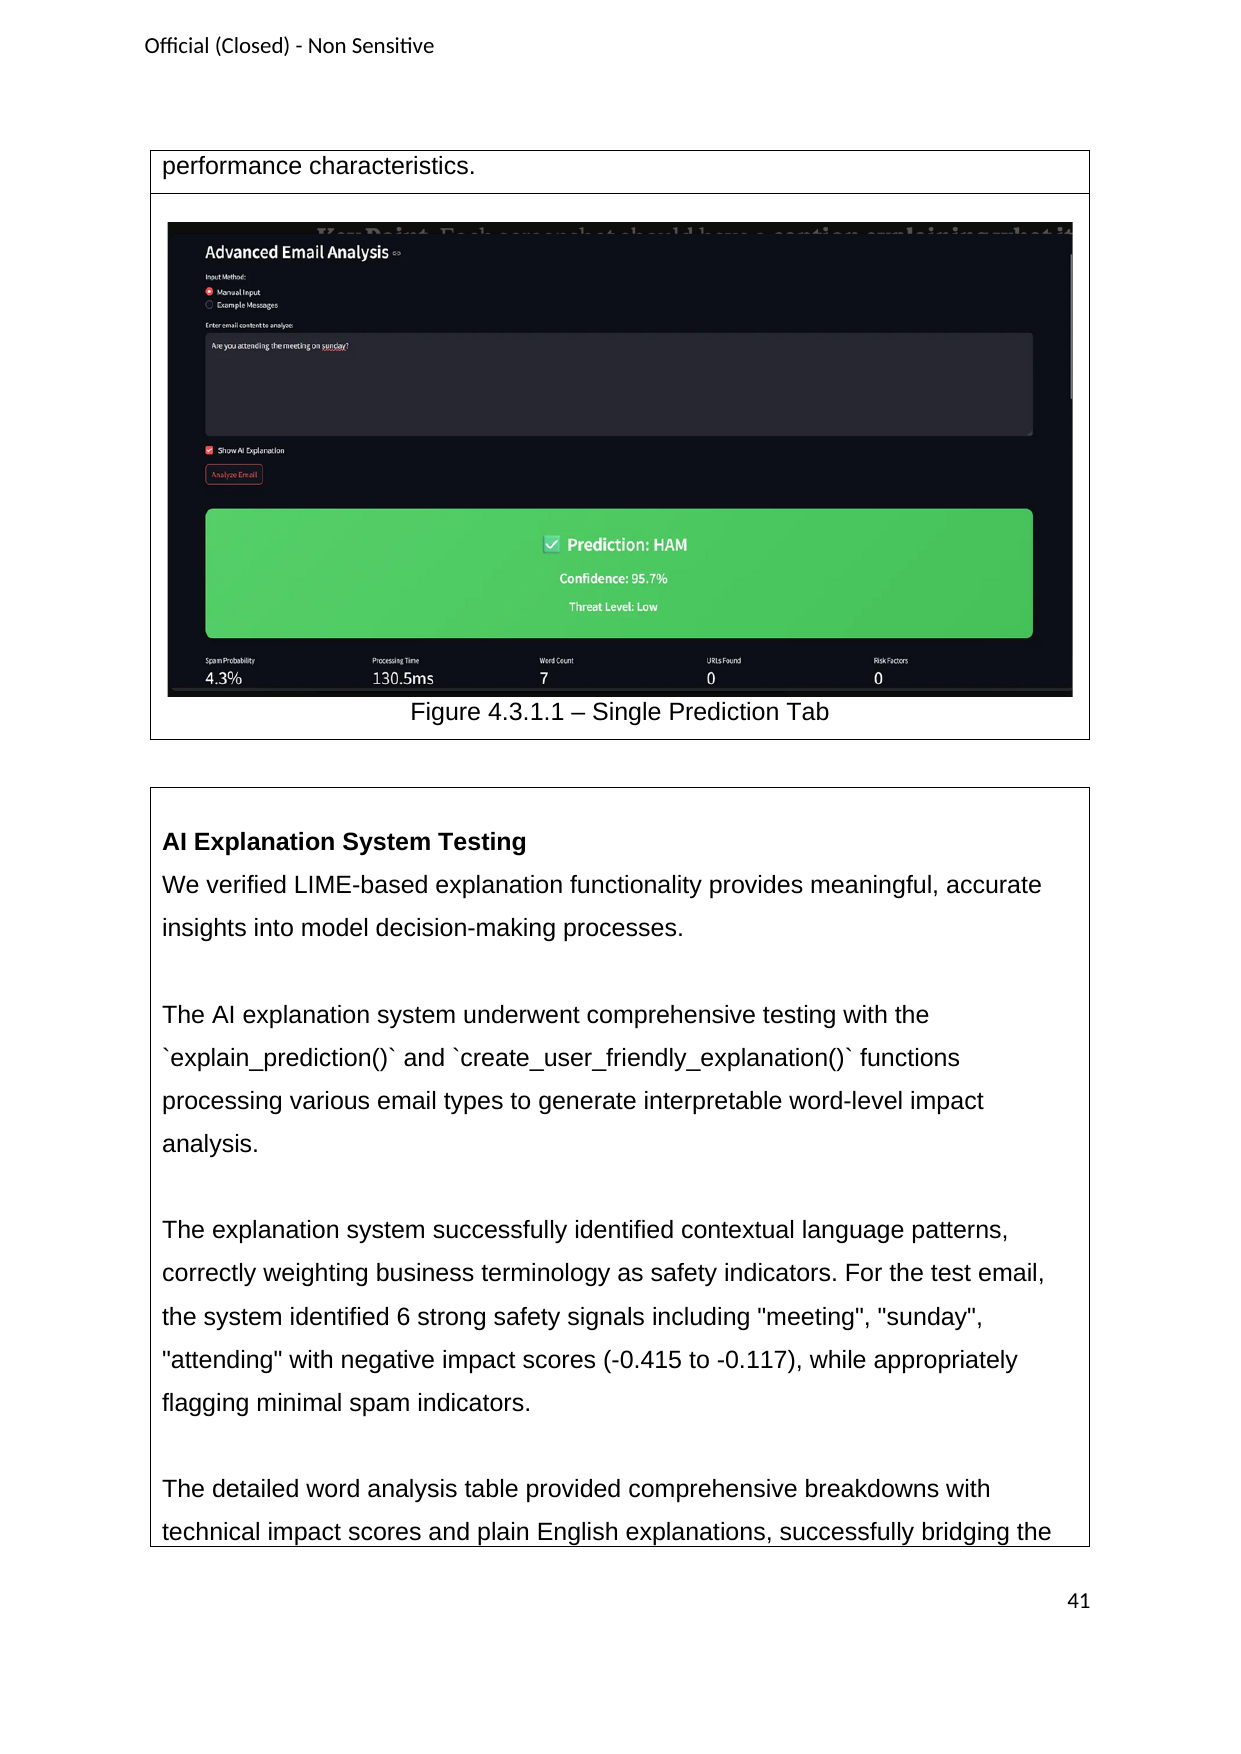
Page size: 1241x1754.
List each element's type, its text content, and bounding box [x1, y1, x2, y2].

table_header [151, 151, 1089, 193]
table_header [151, 788, 1089, 1546]
picture [167, 222, 1073, 697]
table_cell Figure 4.3.1.1 – Single Prediction Tab [151, 194, 1089, 739]
